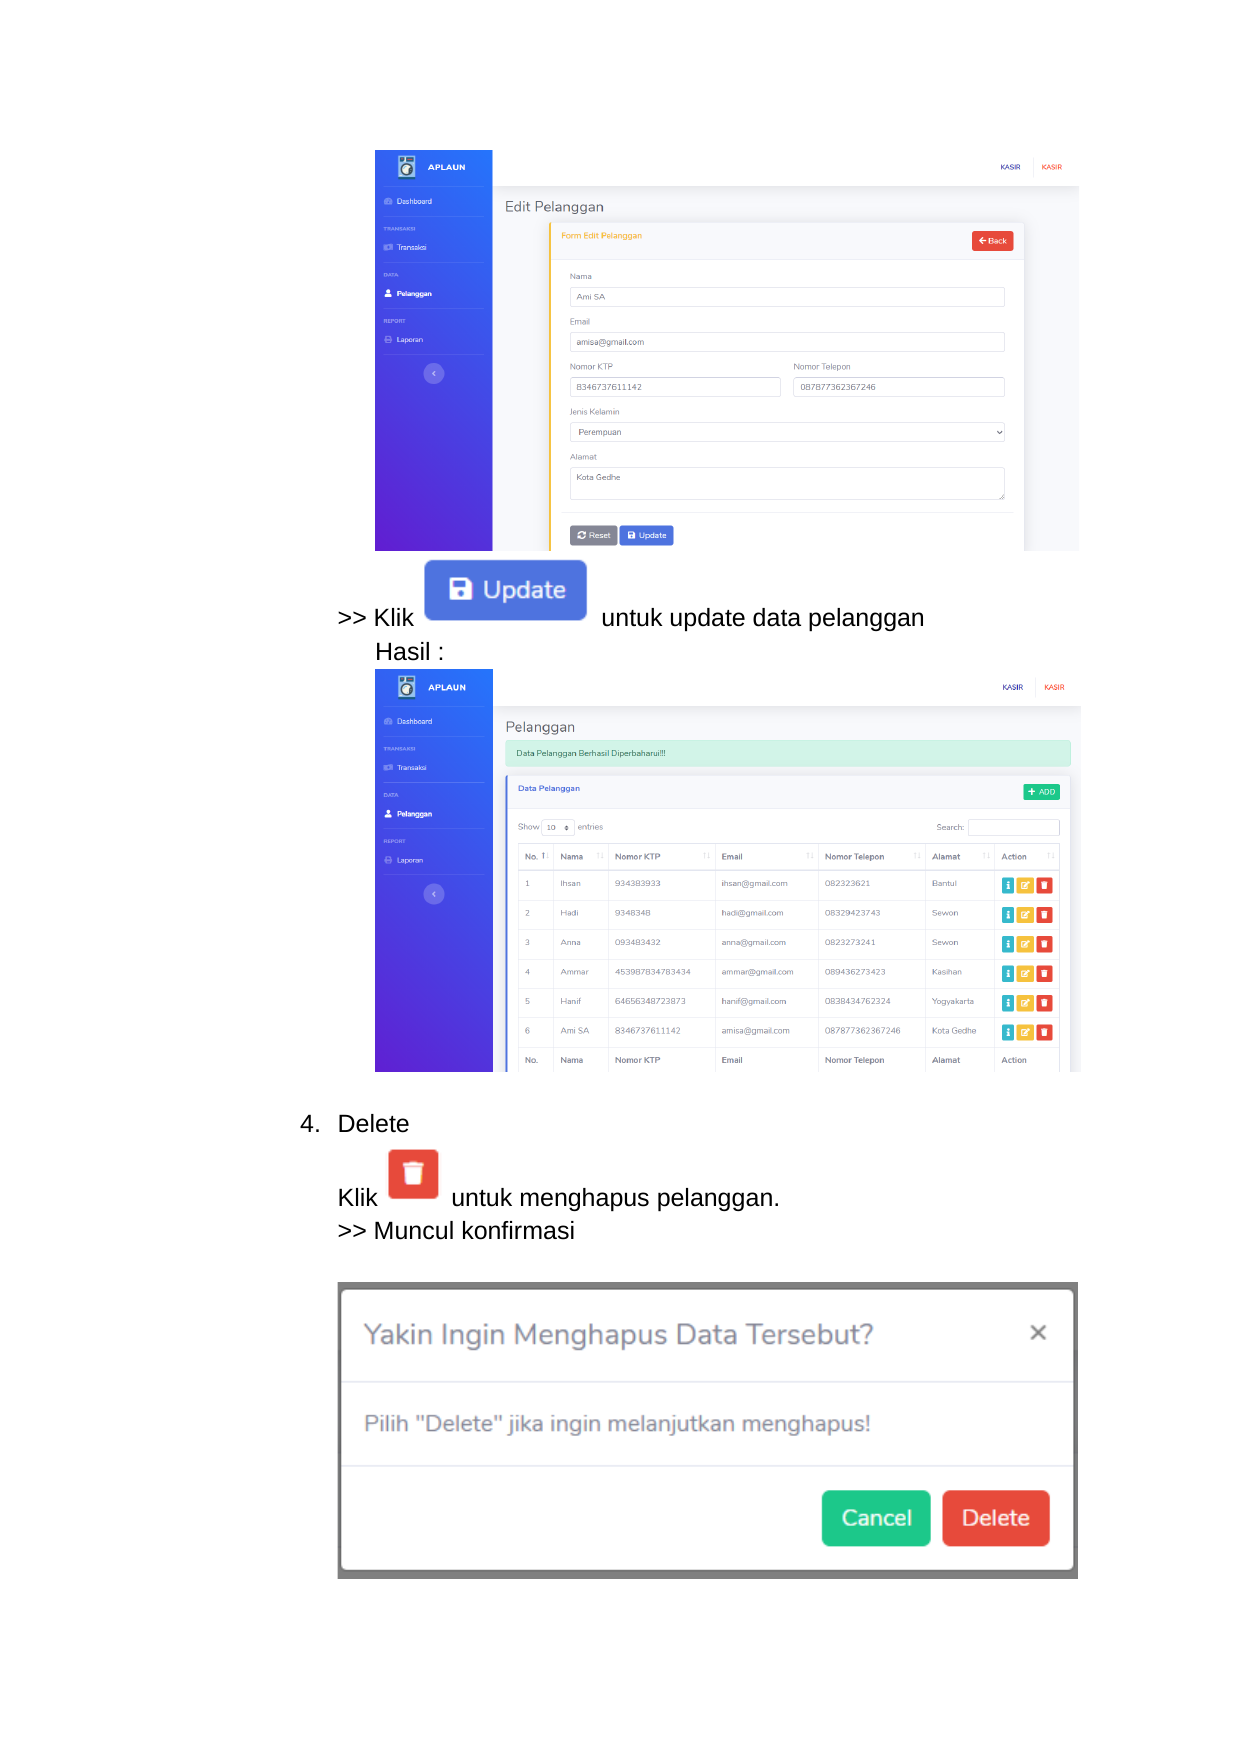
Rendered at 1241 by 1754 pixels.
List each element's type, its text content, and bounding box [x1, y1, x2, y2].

list Hasil : [337, 636, 1090, 665]
picture [375, 669, 1081, 1072]
list Delete [300, 1109, 1090, 1138]
picture [420, 555, 595, 627]
list Klik untuk menghapus pelanggan. [337, 1142, 1090, 1212]
picture [384, 1142, 444, 1207]
picture [337, 1282, 1078, 1579]
list >> Muncul konfirmasi [337, 1216, 1090, 1245]
list >> Klik untuk update data pelanggan [337, 555, 1090, 632]
picture [375, 150, 1080, 551]
